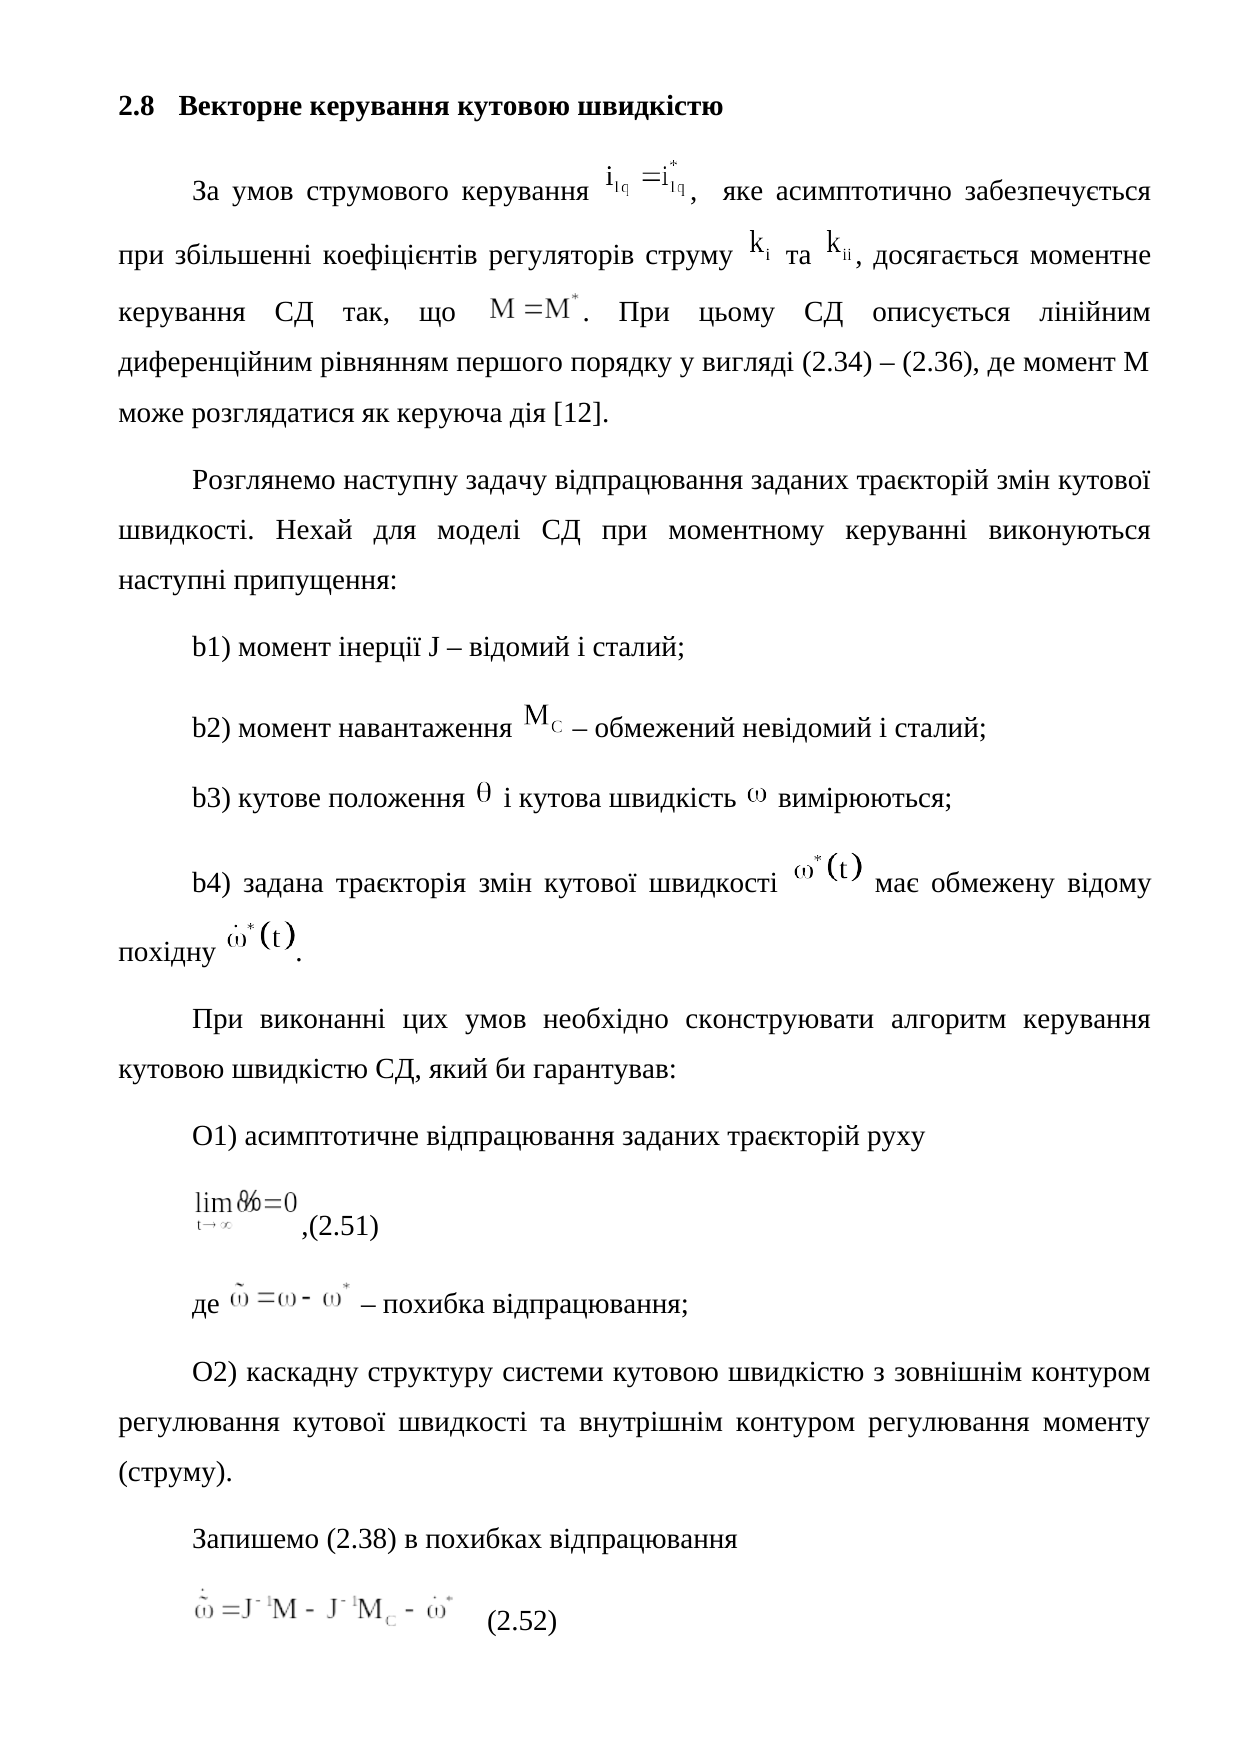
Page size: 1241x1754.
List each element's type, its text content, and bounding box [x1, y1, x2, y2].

text b2) момент навантаження – обмежений невідомий і сталий; [118, 696, 1152, 743]
text О1) асимптотичне відпрацювання заданих траєкторій руху [118, 1118, 1152, 1152]
subtitle 2.8 Векторне керування кутовою швидкістю [118, 88, 1152, 122]
text Запишемо (2.38) в похибках відпрацювання [118, 1521, 1152, 1555]
text При виконанні цих умов необхідно сконструювати алгоритм керування кутовою швидкістю СД, який би гарантував: [118, 1001, 1152, 1085]
text b3) кутове положення і кутова швидкість вимірюються; [118, 777, 1152, 814]
text (2.52) [118, 1588, 1152, 1637]
text ,(2.51) [118, 1185, 1152, 1241]
text О2) каскадну структуру системи кутовою швидкістю з зовнішнім контуром регулювання кутової швидкості та внутрішнім контуром регулювання моменту (струму). [118, 1354, 1152, 1488]
text b4) задана траєкторія змін кутової швидкості має обмежену відому похідну . [118, 848, 1152, 967]
text де – похибка відпрацювання; [118, 1275, 1152, 1320]
text b1) момент інерції J – відомий і сталий; [118, 629, 1152, 663]
text Розглянемо наступну задачу відпрацювання заданих траєкторій змін кутової швидкості. Нехай для моделі СД при моментному керуванні виконуються наступні припущення: [118, 462, 1152, 596]
text За умов струмового керування , яке асимптотично забезпечується при збільшенні коефіцієнтів регуляторів струму та , досягається моментне керування СД так, що . При цьому СД описується лінійним диференційним рівнянням першого порядку у вигляді (2.34) – (2.36), де момент М може розглядатися як керуюча дія [12]. [118, 153, 1152, 428]
